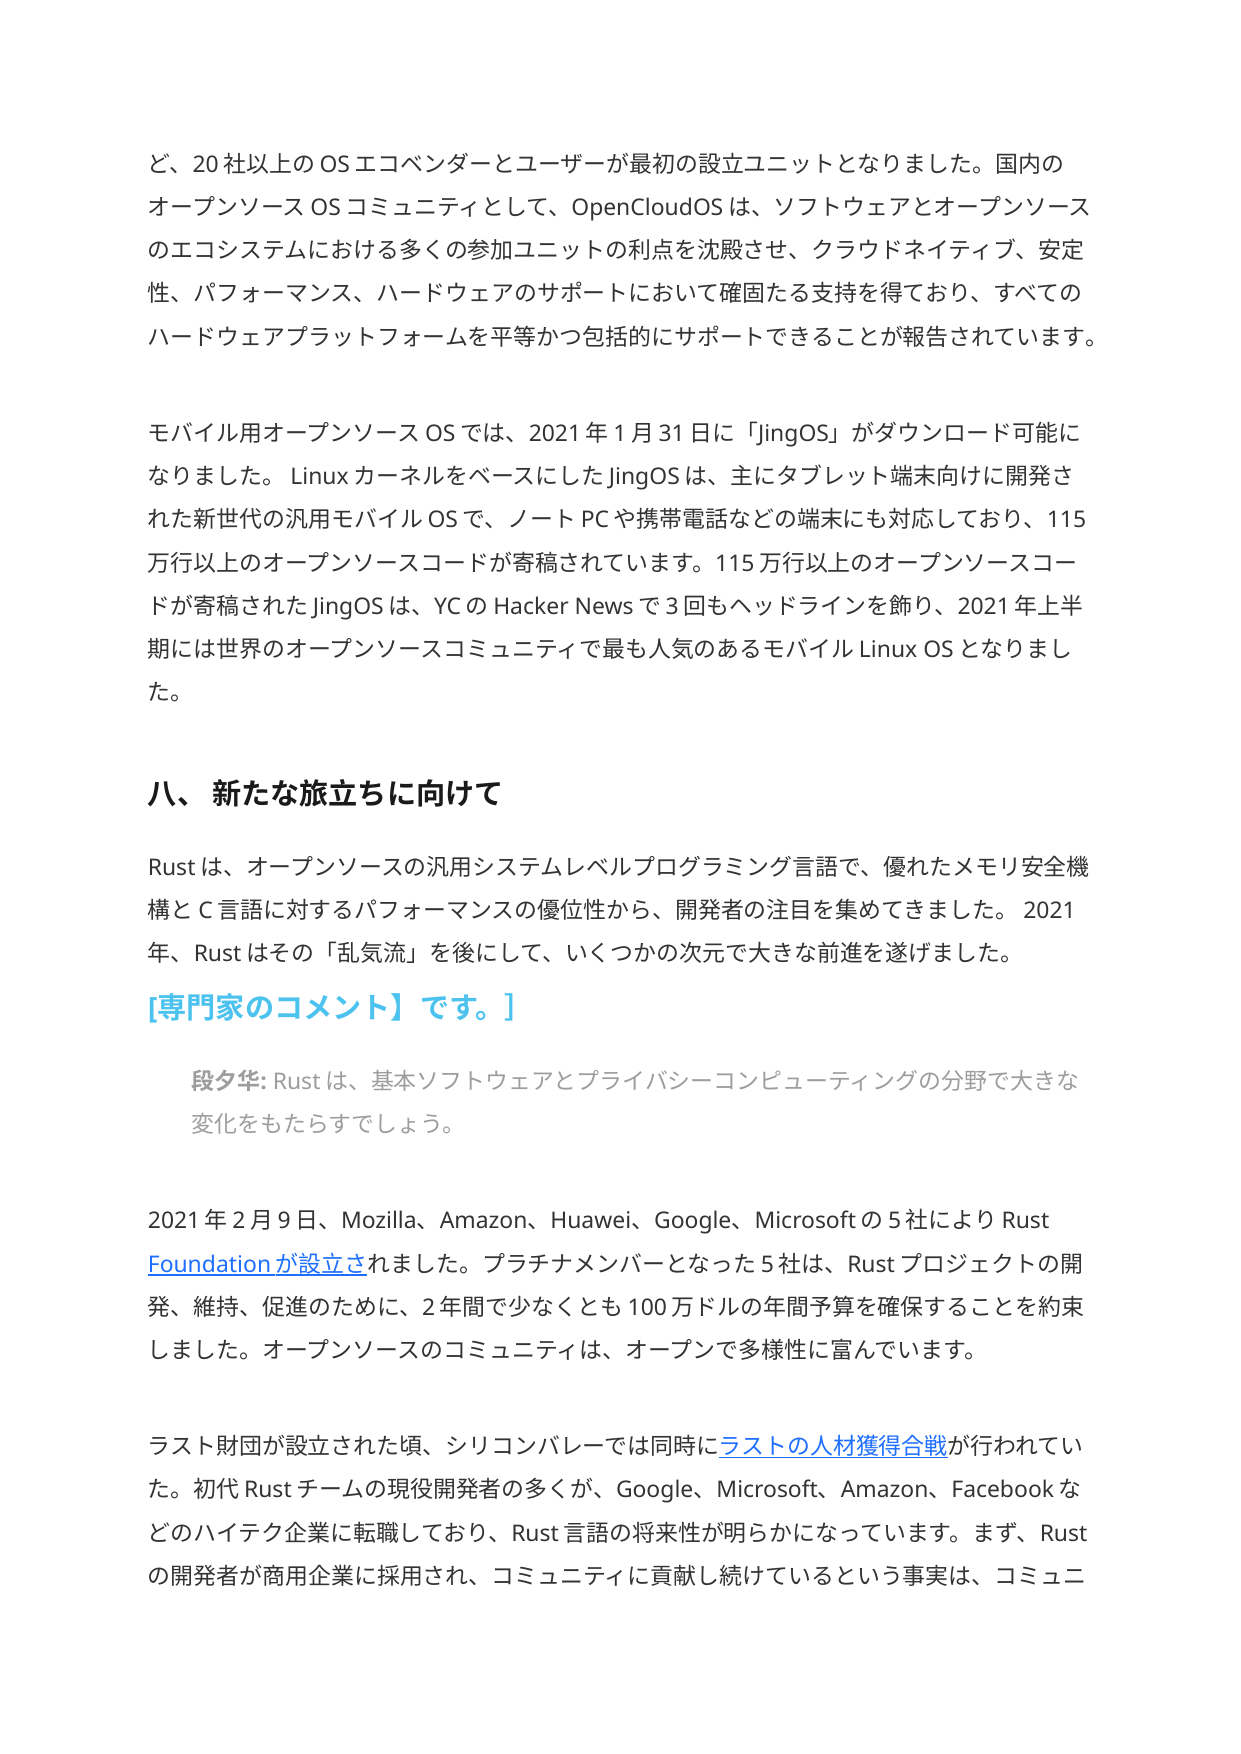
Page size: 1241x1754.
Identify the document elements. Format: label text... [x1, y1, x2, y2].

text 段夕华: Rustは、基本ソフトウェアとプライバシーコンピューティングの分野で大きな変化をもたらすでしょう。 [191, 1063, 1093, 1139]
text 2021年2月9日、Mozilla、Amazon、Huawei、Google、Microsoftの5社によりRust Foundationが設立されました。プラチナメンバーとなった5社は、Rustプロジェクトの開発、維持、促進のために、2年間で少なくとも100万ドルの年間予算を確保することを約束しました。オープンソースのコミュニティは、オープンで多様性に富んでいます。 [148, 1202, 1093, 1365]
text モバイル用オープンソースOSでは、2021年1月31日に「JingOS」がダウンロード可能になりました。 LinuxカーネルをベースにしたJingOSは、主にタブレット端末向けに開発された新世代の汎用モバイルOSで、ノートPCや携帯電話などの端末にも対応しており、115万行以上のオープンソースコードが寄稿されています。115万行以上のオープンソースコードが寄稿されたJingOSは、YCのHacker Newsで3回もヘッドラインを飾り、2021年上半期には世界のオープンソースコミュニティで最も人気のあるモバイルLinux OSとなりました。 [148, 415, 1093, 707]
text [148, 1428, 1093, 1591]
subtitle [専門家のコメント】です。］ [148, 984, 1093, 1027]
text Rustは、オープンソースの汎用システムレベルプログラミング言語で、優れたメモリ安全機構とC言語に対するパフォーマンスの優位性から、開発者の注目を集めてきました。 2021年、Rustはその「乱気流」を後にして、いくつかの次元で大きな前進を遂げました。 [148, 848, 1093, 968]
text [148, 146, 1093, 352]
subtitle 新たな旅立ちに向けて [148, 770, 1093, 813]
